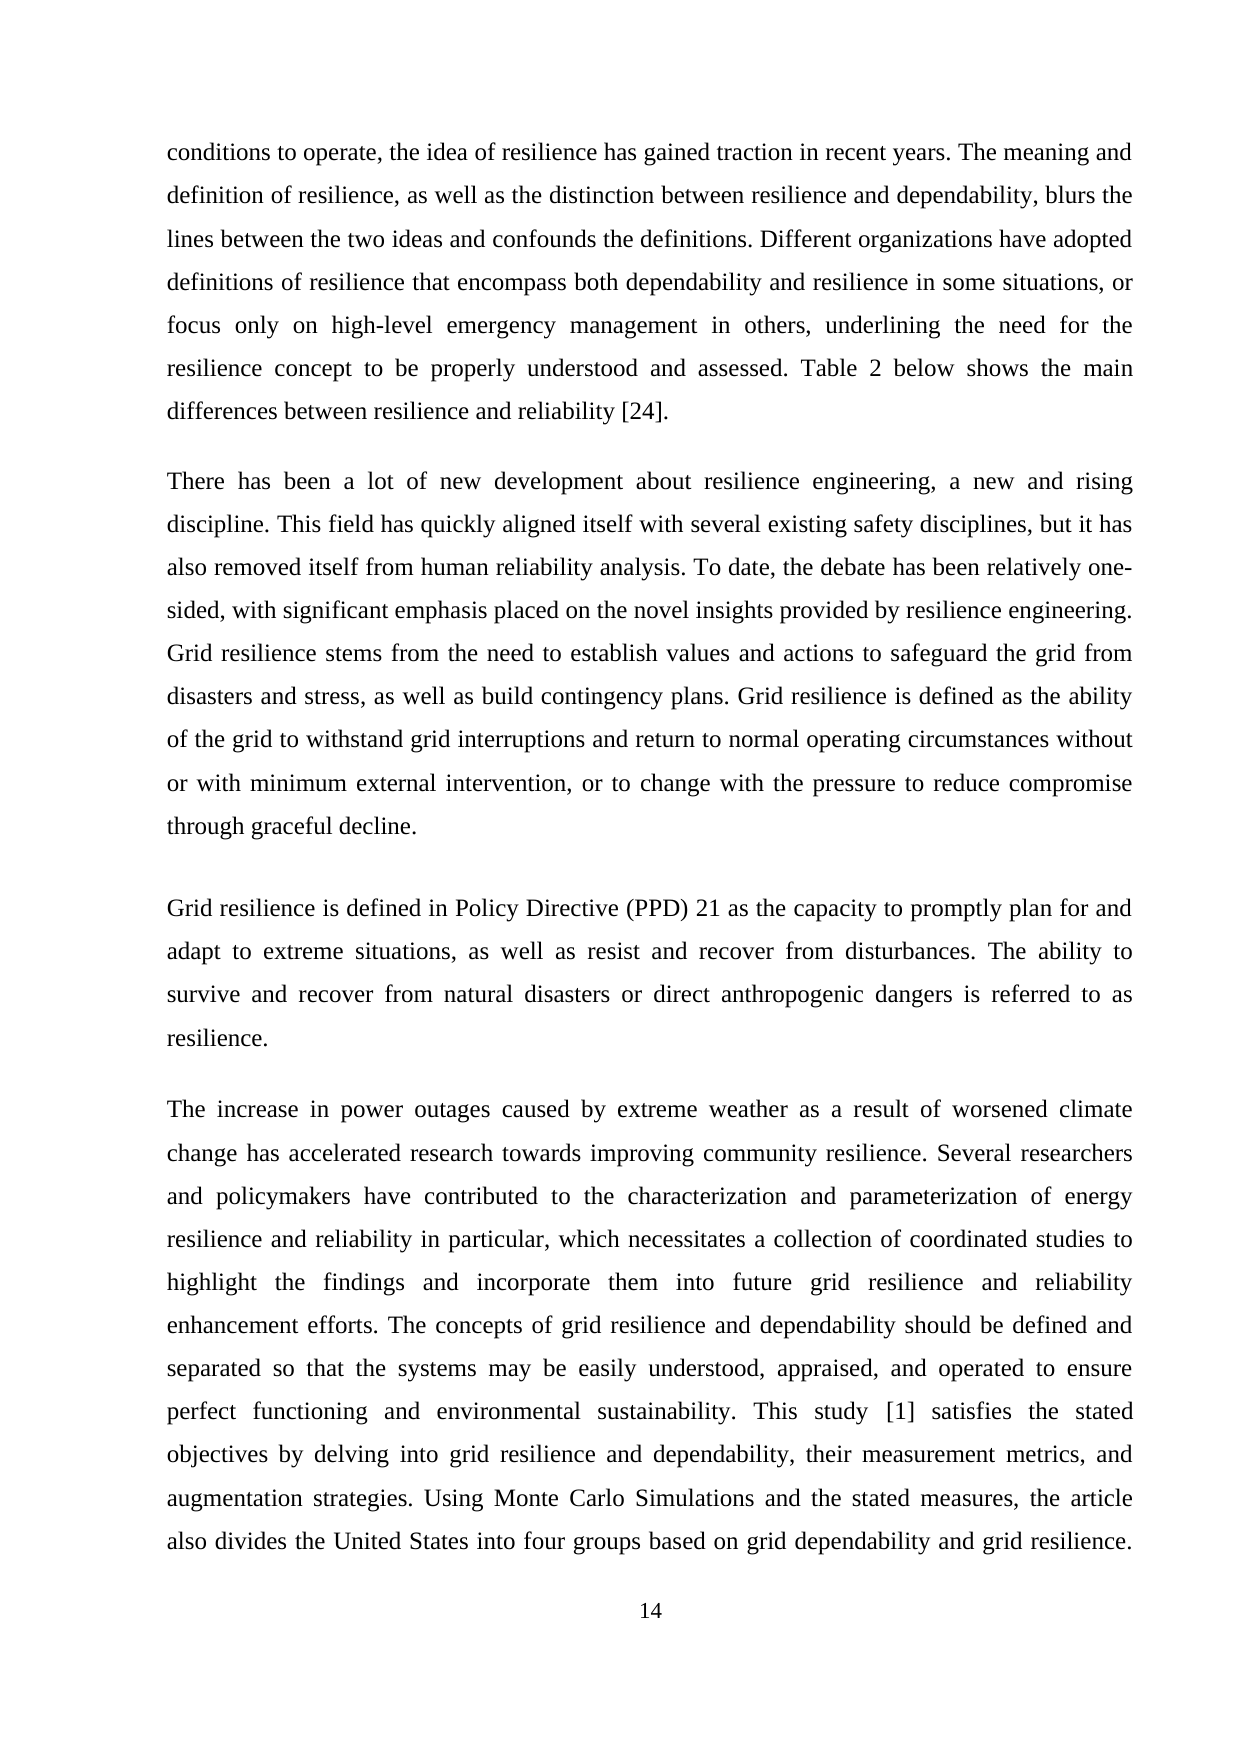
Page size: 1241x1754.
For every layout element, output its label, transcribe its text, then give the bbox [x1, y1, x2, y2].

text Grid resilience is defined in Policy Directive (PPD) 21 as the capacity to promptly plan for and adapt to extreme situations, as well as resist and recover from disturbances. The ability to survive and recover from natural disasters or direct anthropogenic dangers is referred to as resilience. [167, 893, 1134, 1051]
text There has been a lot of new development about resilience engineering, a new and rising discipline. This field has quickly aligned itself with several existing safety disciplines, but it has also removed itself from human reliability analysis. To date, the debate has been relatively one-sided, with significant emphasis placed on the novel insights provided by resilience engineering. Grid resilience stems from the need to establish values and actions to safeguard the grid from disasters and stress, as well as build contingency plans. Grid resilience is defined as the ability of the grid to withstand grid interruptions and return to normal operating circumstances without or with minimum external intervention, or to change with the pressure to reduce compromise through graceful decline. [167, 466, 1134, 839]
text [167, 137, 1134, 425]
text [167, 1094, 1134, 1554]
